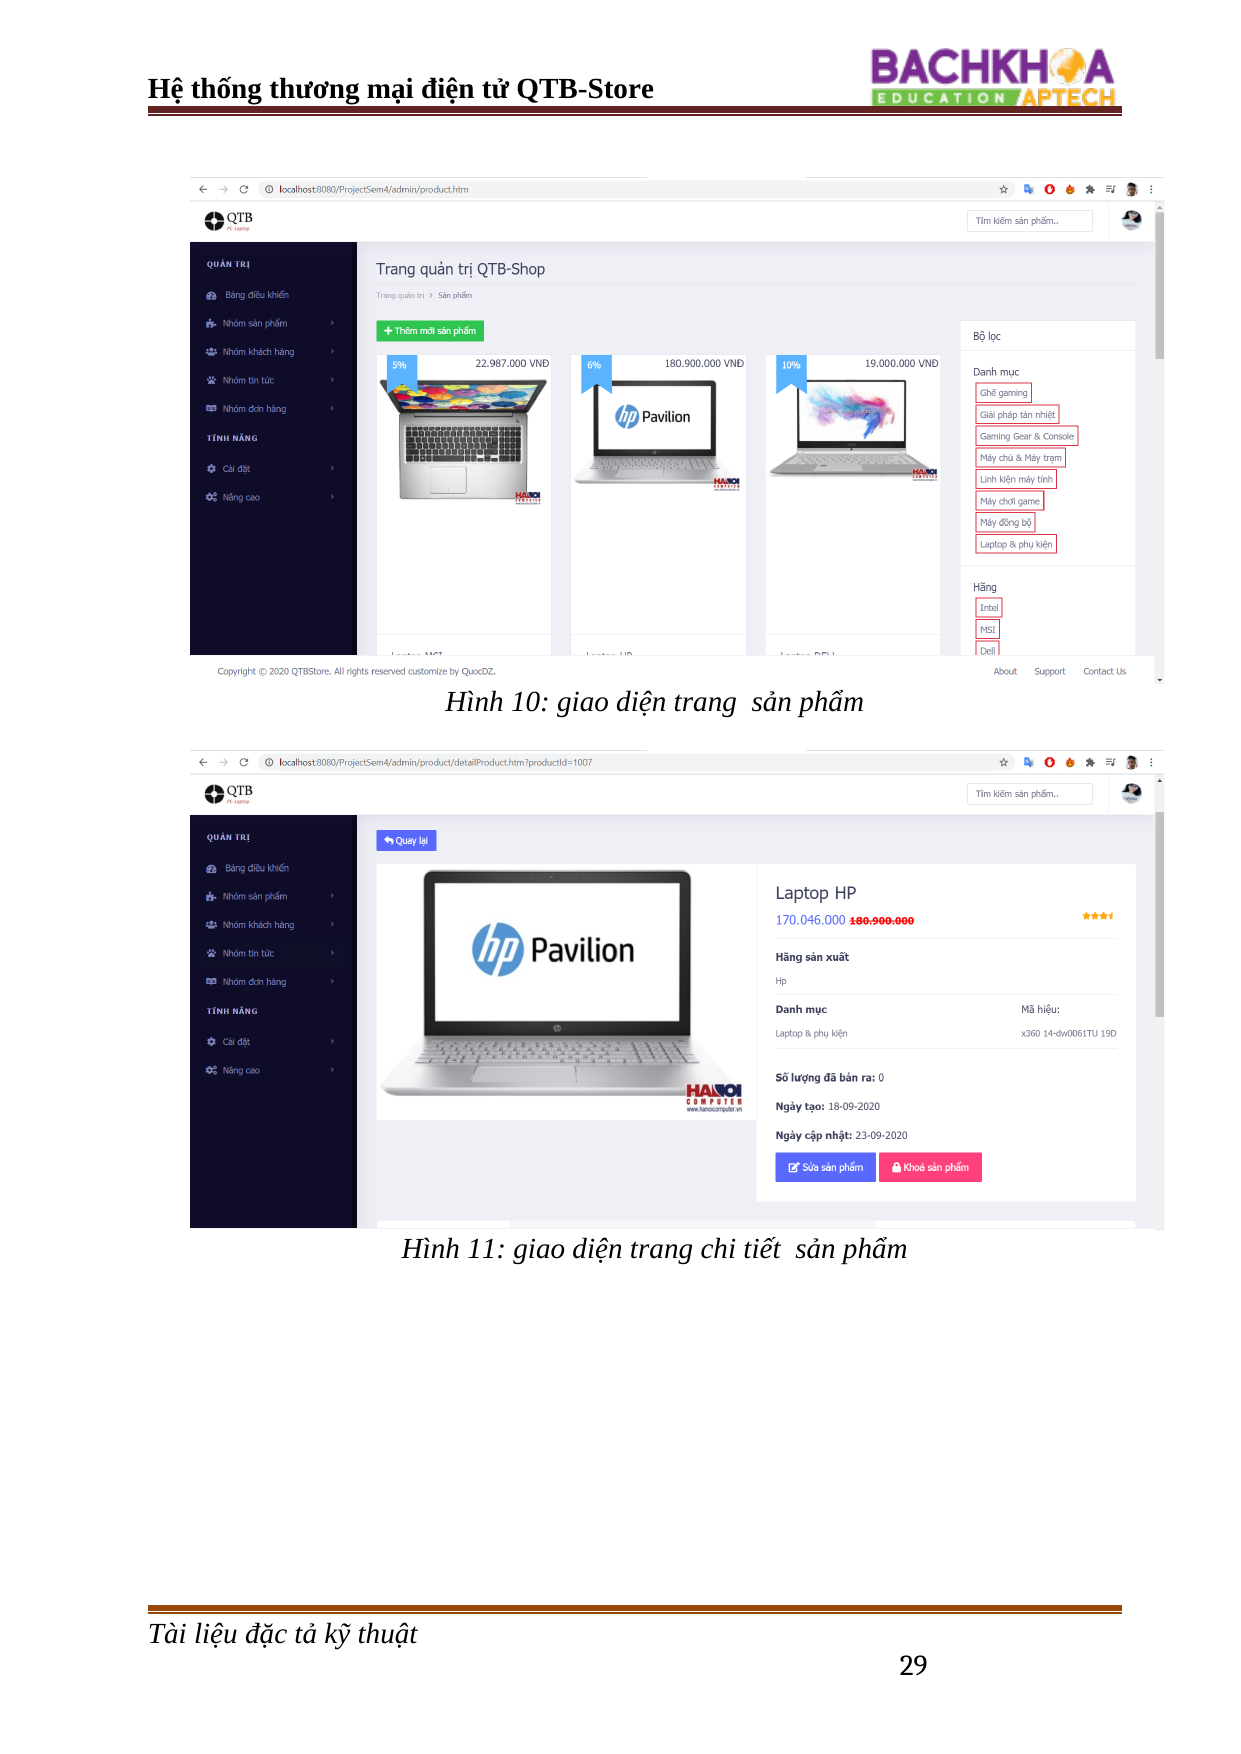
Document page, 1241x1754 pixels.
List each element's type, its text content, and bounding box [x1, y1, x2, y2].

picture [190, 750, 1165, 1231]
picture [868, 47, 1120, 106]
list Hình 10: giao diện trang sản phẩm [190, 684, 1122, 717]
picture [190, 177, 1165, 684]
list Hình 11: giao diện trang chi tiết sản phẩm [190, 1231, 1122, 1264]
